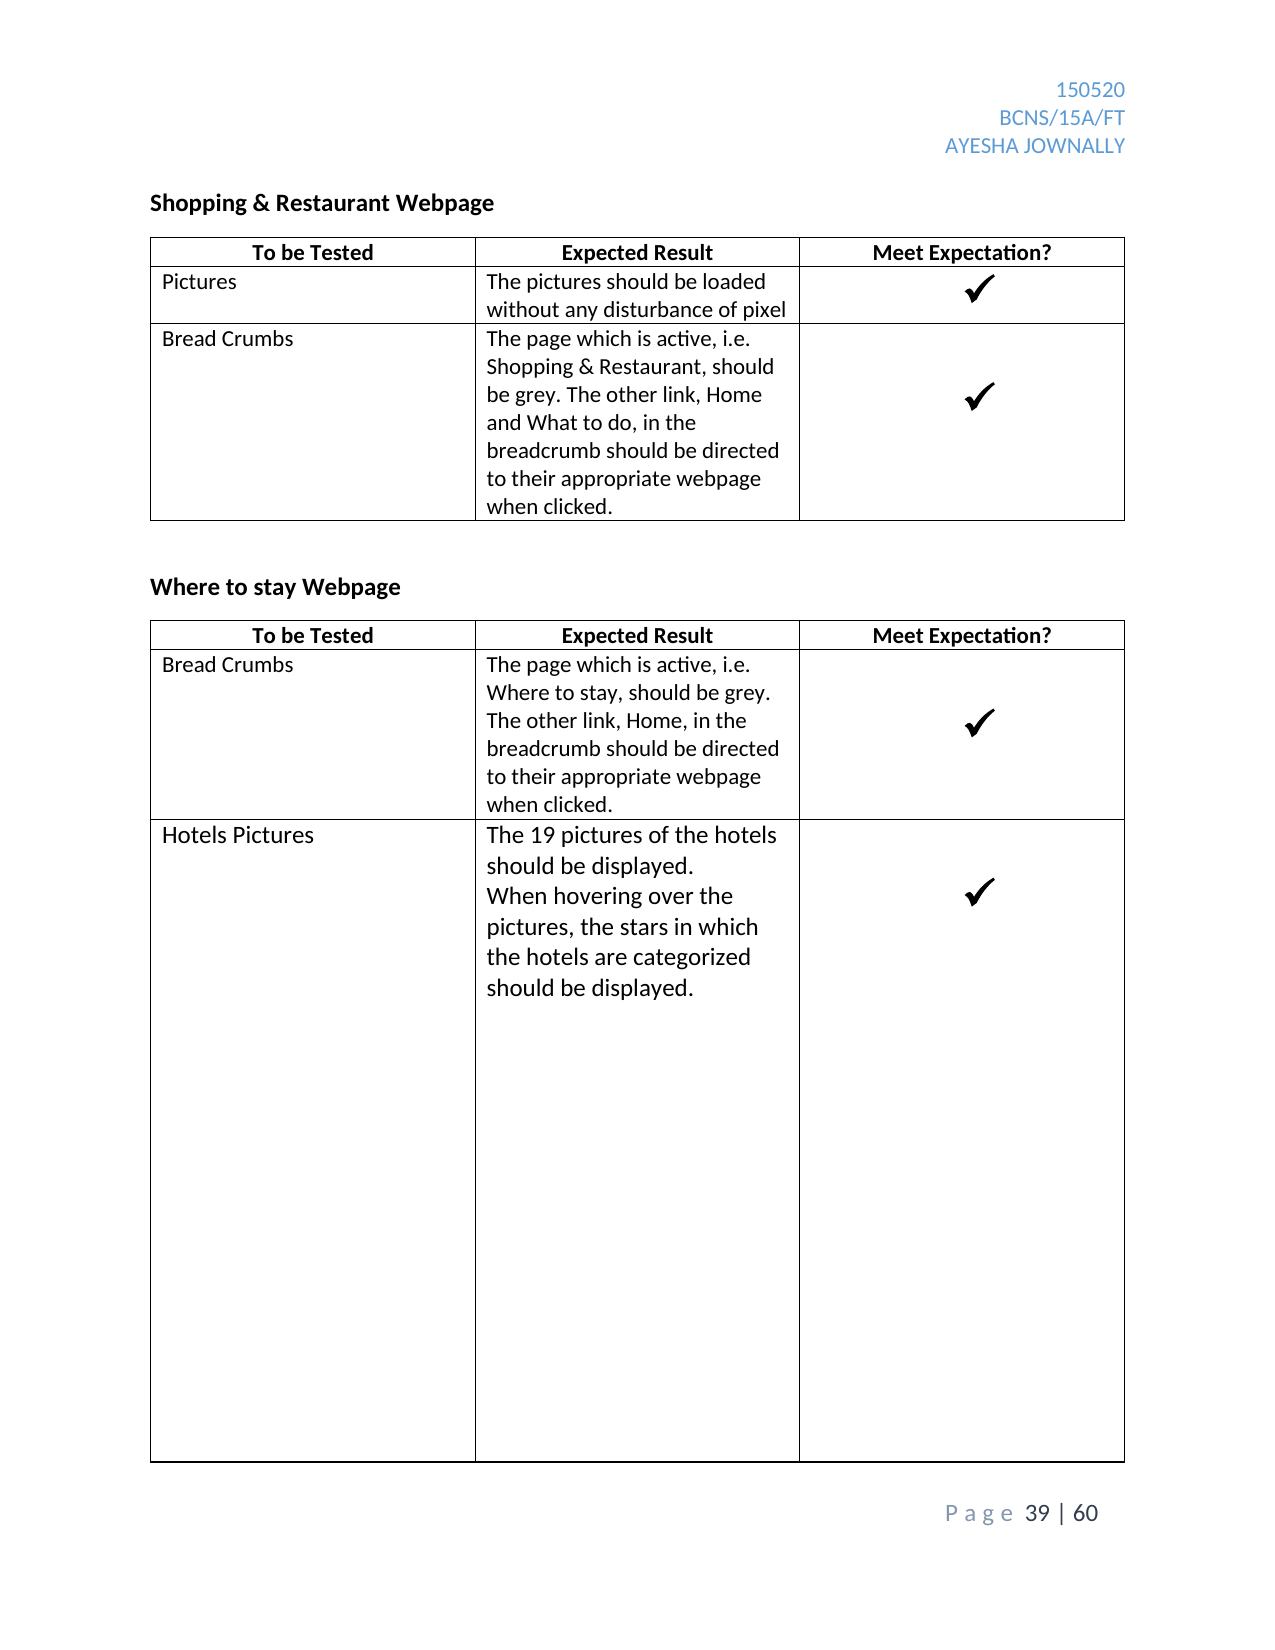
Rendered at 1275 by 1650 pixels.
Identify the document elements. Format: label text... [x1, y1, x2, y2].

table_header To be Tested [151, 621, 475, 649]
table_cell Pictures [151, 267, 475, 323]
table_cell [800, 820, 1124, 1461]
table_header Meet Expectation? [800, 621, 1124, 649]
table_cell [800, 267, 1124, 323]
table_header Expected Result [476, 238, 799, 266]
table_cell The 19 pictures of the hotels should be displayed. When hovering over the pictures, the stars in which the hotels are categorized should be displayed. [476, 820, 799, 1461]
table_cell Bread Crumbs [151, 324, 475, 520]
table_header Meet Expectation? [800, 238, 1124, 266]
table_cell The pictures should be loaded without any disturbance of pixel [476, 267, 799, 323]
table_cell [800, 650, 1124, 818]
text Shopping & Restaurant Webpage [150, 187, 1125, 218]
text Where to stay Webpage [150, 571, 1125, 601]
table_header To be Tested [151, 238, 475, 266]
table_cell The page which is active, i.e. Where to stay, should be grey. The other link, Home, in the breadcrumb should be directed to their appropriate webpage when clicked. [476, 650, 799, 818]
table_header Expected Result [476, 621, 799, 649]
table_cell Hotels Pictures [151, 820, 475, 1461]
table_cell Bread Crumbs [151, 650, 475, 818]
table_cell The page which is active, i.e. Shopping & Restaurant, should be grey. The other link, Home and What to do, in the breadcrumb should be directed to their appropriate webpage when clicked. [476, 324, 799, 520]
table_cell [800, 324, 1124, 520]
